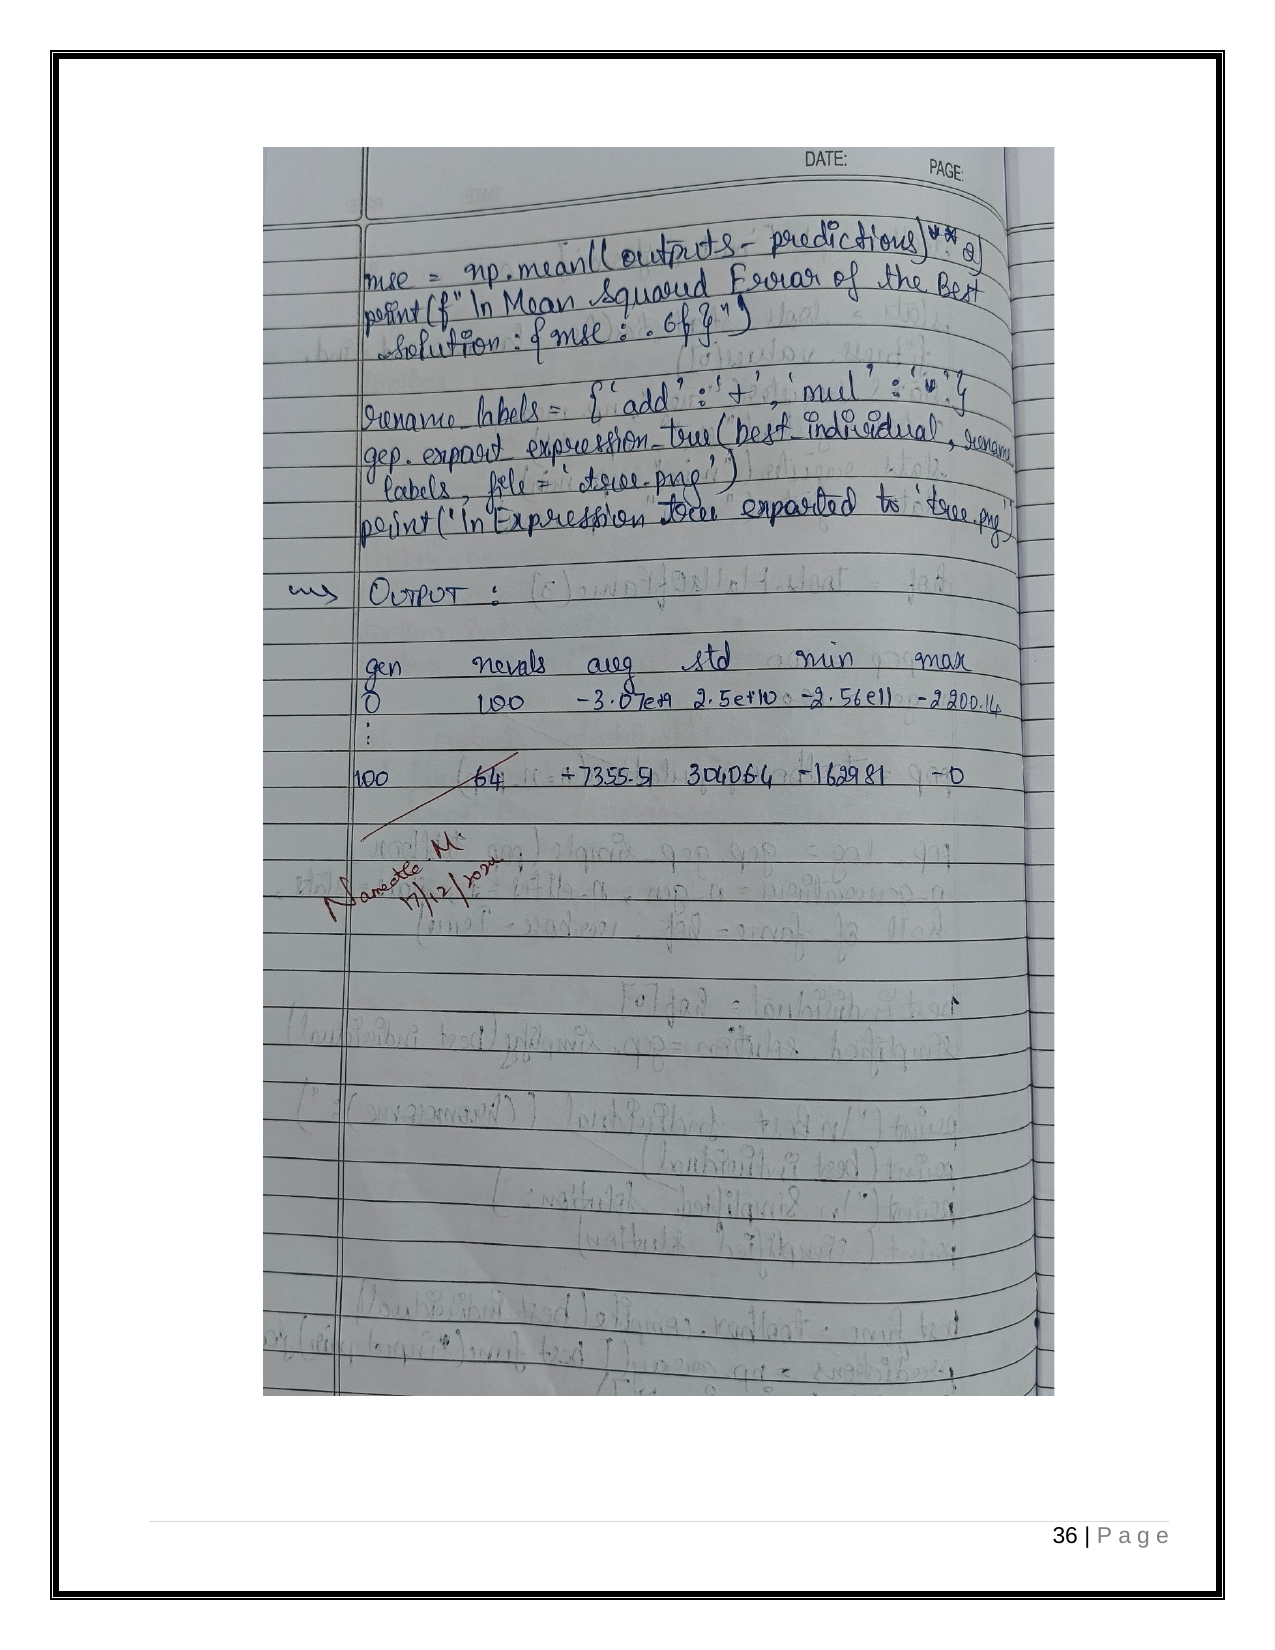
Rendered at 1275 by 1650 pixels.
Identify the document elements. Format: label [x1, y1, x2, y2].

picture [263, 147, 1055, 1396]
